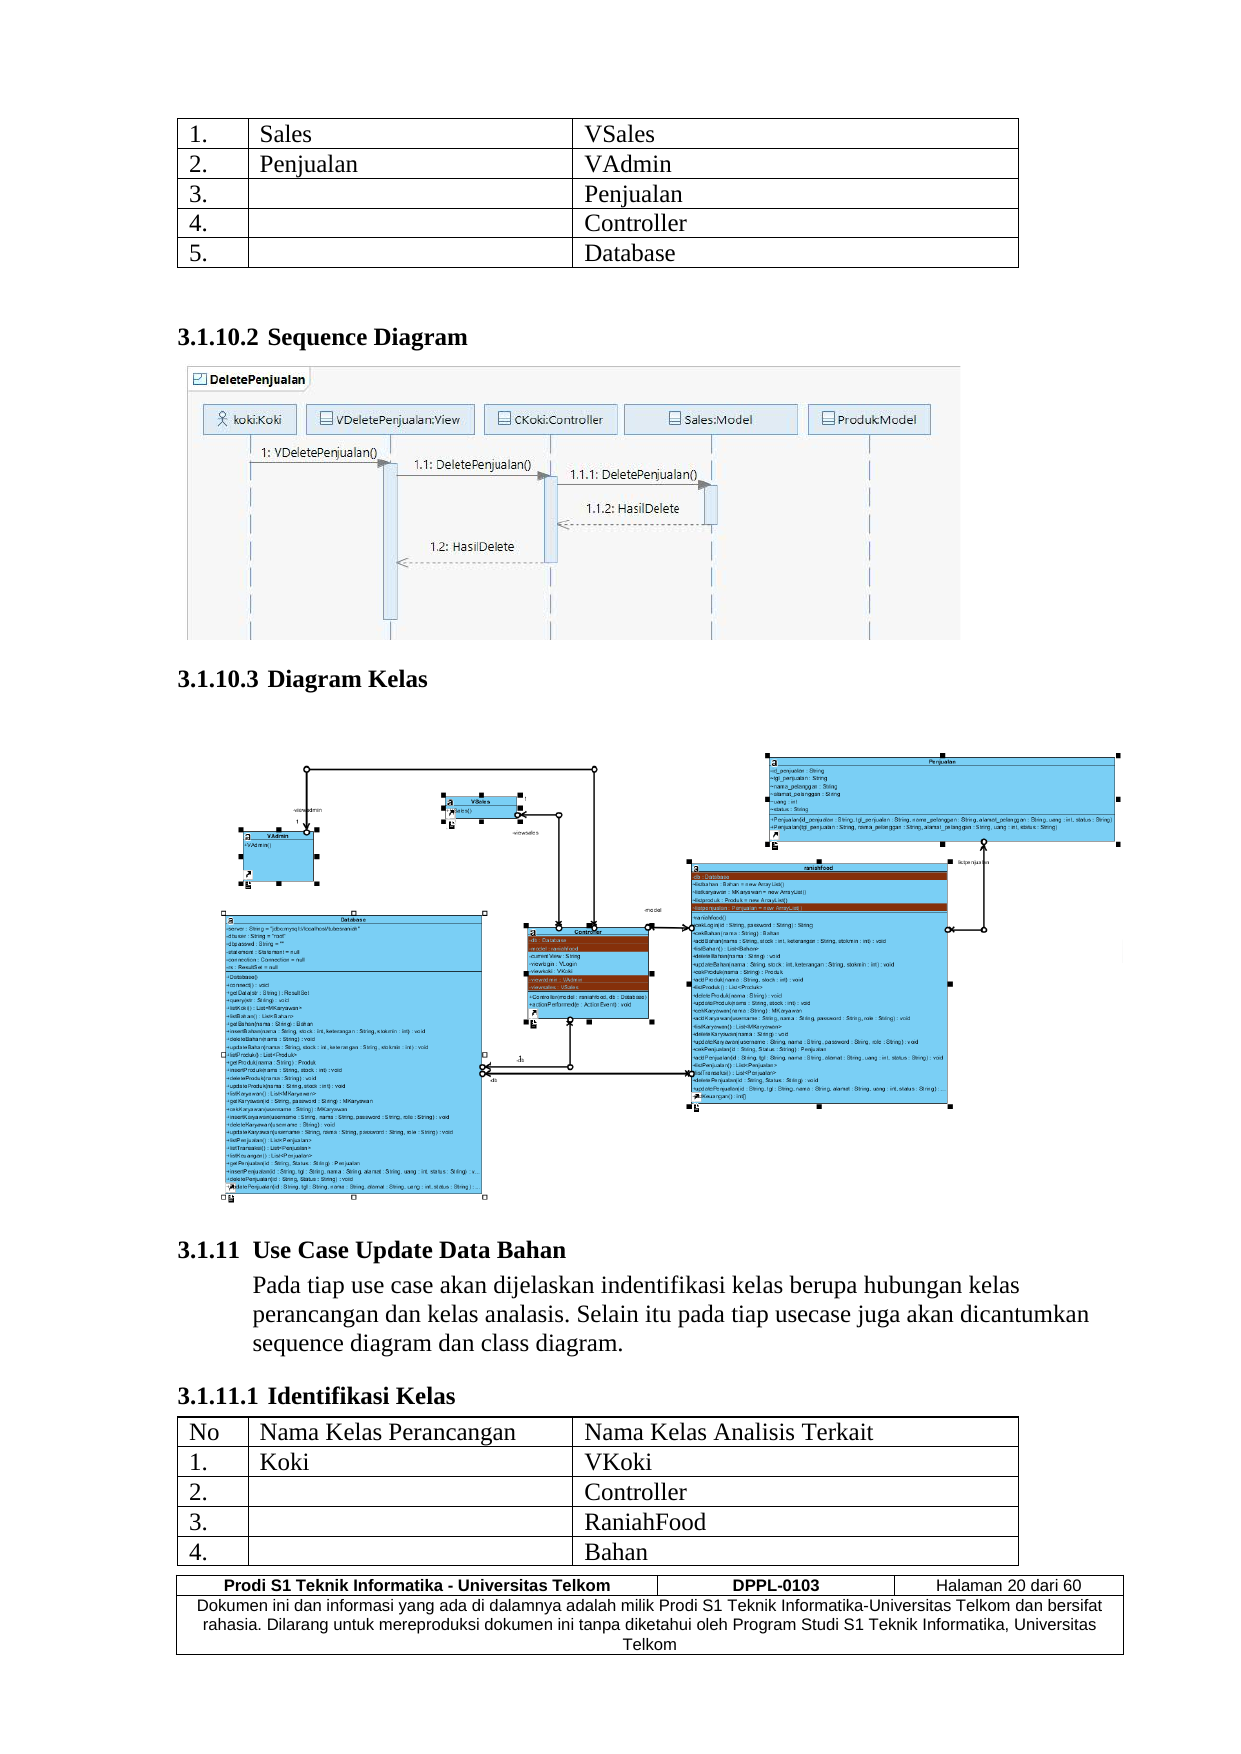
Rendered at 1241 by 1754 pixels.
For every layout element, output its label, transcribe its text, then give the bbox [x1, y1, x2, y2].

table_cell [249, 1477, 572, 1506]
table_cell VAdmin [573, 149, 1018, 178]
table_cell 4. [178, 209, 248, 237]
table_header Nama Kelas Analisis Terkait [573, 1418, 1018, 1446]
subtitle Identifikasi Kelas [177, 1381, 1122, 1410]
table_cell 5. [178, 238, 248, 267]
table_cell Sales [249, 119, 572, 148]
table_cell [249, 179, 572, 207]
table_header Nama Kelas Perancangan [249, 1418, 572, 1446]
table_cell 2. [178, 1477, 248, 1506]
table_cell 1. [178, 1447, 248, 1476]
table_cell [249, 1507, 572, 1536]
picture [177, 699, 1123, 1211]
table_cell VSales [573, 119, 1018, 148]
table_cell Controller [573, 209, 1018, 237]
table_cell Penjualan [249, 149, 572, 178]
table_cell [249, 209, 572, 237]
text Pada tiap use case akan dijelaskan indentifikasi kelas berupa hubungan kelas perancangan dan kelas analasis. Selain itu pada tiap usecase juga akan dicantumkan sequence diagram dan class diagram. [252, 1270, 1122, 1356]
subtitle Use Case Update Data Bahan [177, 1235, 1122, 1264]
table_cell Controller [573, 1477, 1018, 1506]
subtitle Sequence Diagram [177, 322, 1122, 351]
picture [177, 356, 961, 640]
table_cell 2. [178, 149, 248, 178]
table_cell 3. [178, 1507, 248, 1536]
table_cell Bahan [573, 1537, 1018, 1565]
table_cell VKoki [573, 1447, 1018, 1476]
table_cell Database [573, 238, 1018, 267]
table_cell RaniahFood [573, 1507, 1018, 1536]
table_cell 1. [178, 119, 248, 148]
table_cell Penjualan [573, 179, 1018, 207]
table_cell Koki [249, 1447, 572, 1476]
table_header No [178, 1418, 248, 1446]
table_cell [249, 238, 572, 267]
subtitle Diagram Kelas [177, 664, 1122, 693]
table_cell 3. [178, 179, 248, 207]
table_cell 4. [178, 1537, 248, 1565]
table_cell [249, 1537, 572, 1565]
